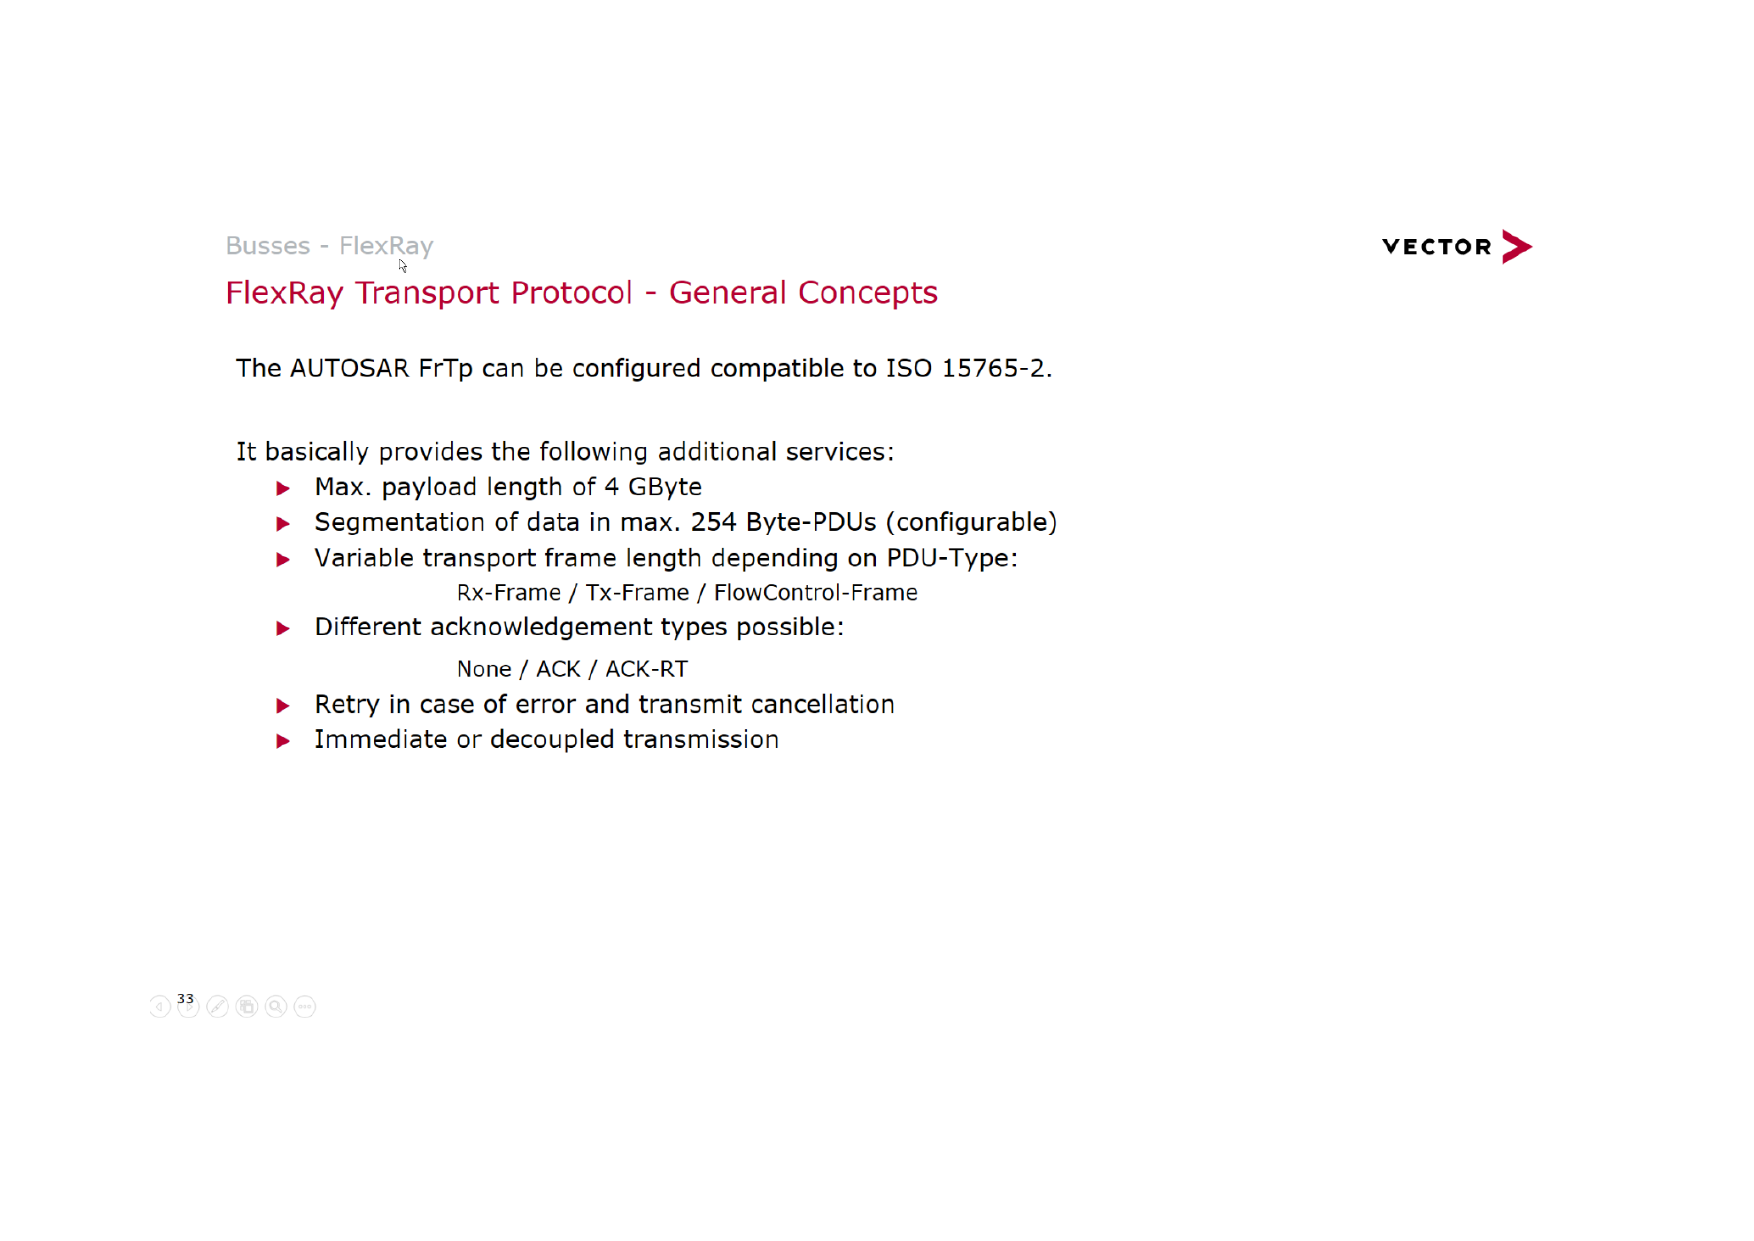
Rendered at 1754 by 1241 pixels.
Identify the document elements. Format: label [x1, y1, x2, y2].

picture [150, 197, 1604, 1018]
